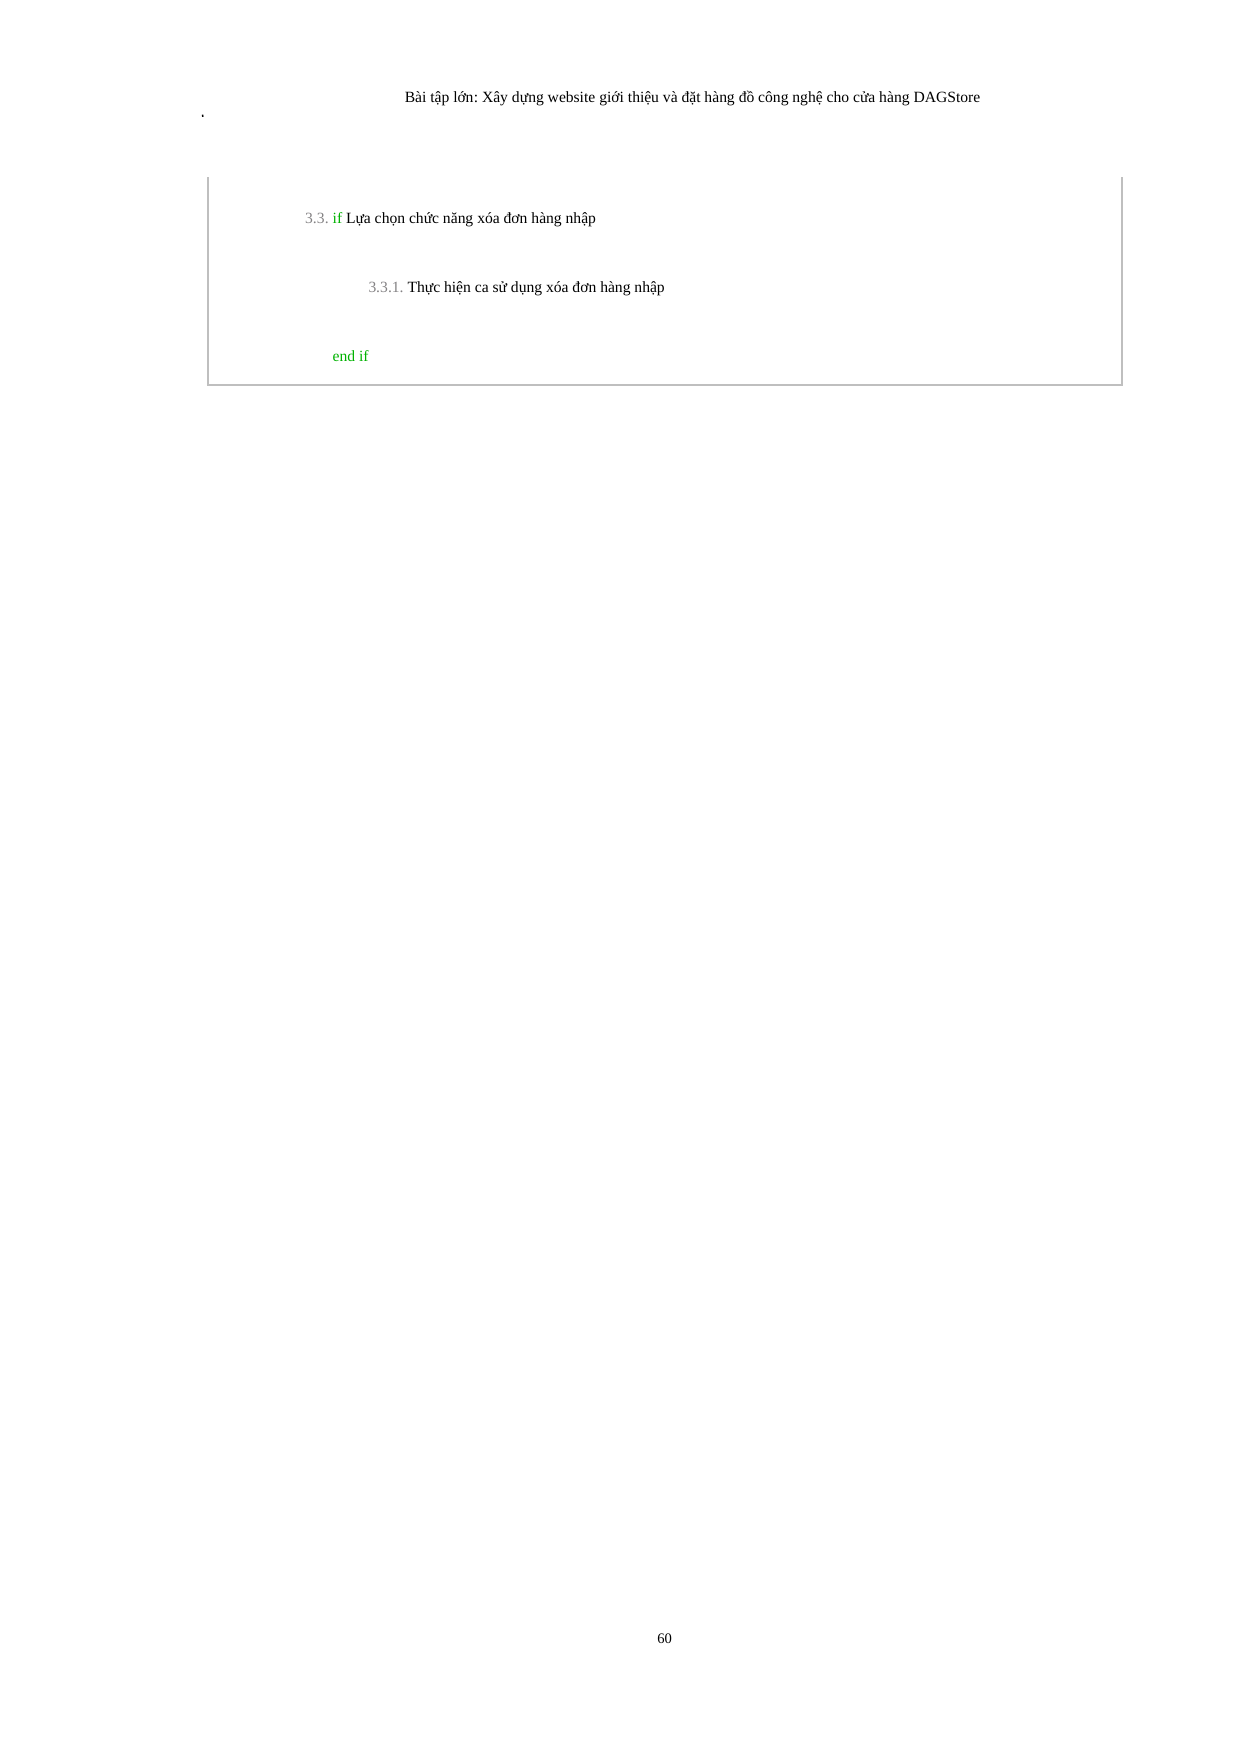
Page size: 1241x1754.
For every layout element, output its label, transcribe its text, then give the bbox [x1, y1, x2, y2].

table_cell 3.3. end if [209, 315, 1121, 383]
table_cell 3.3. if Lựa chọn chức năng xóa đơn hàng nhập [209, 177, 1121, 246]
table_cell 3.3.1. Thực hiện ca sử dụng xóa đơn hàng nhập [209, 246, 1121, 315]
